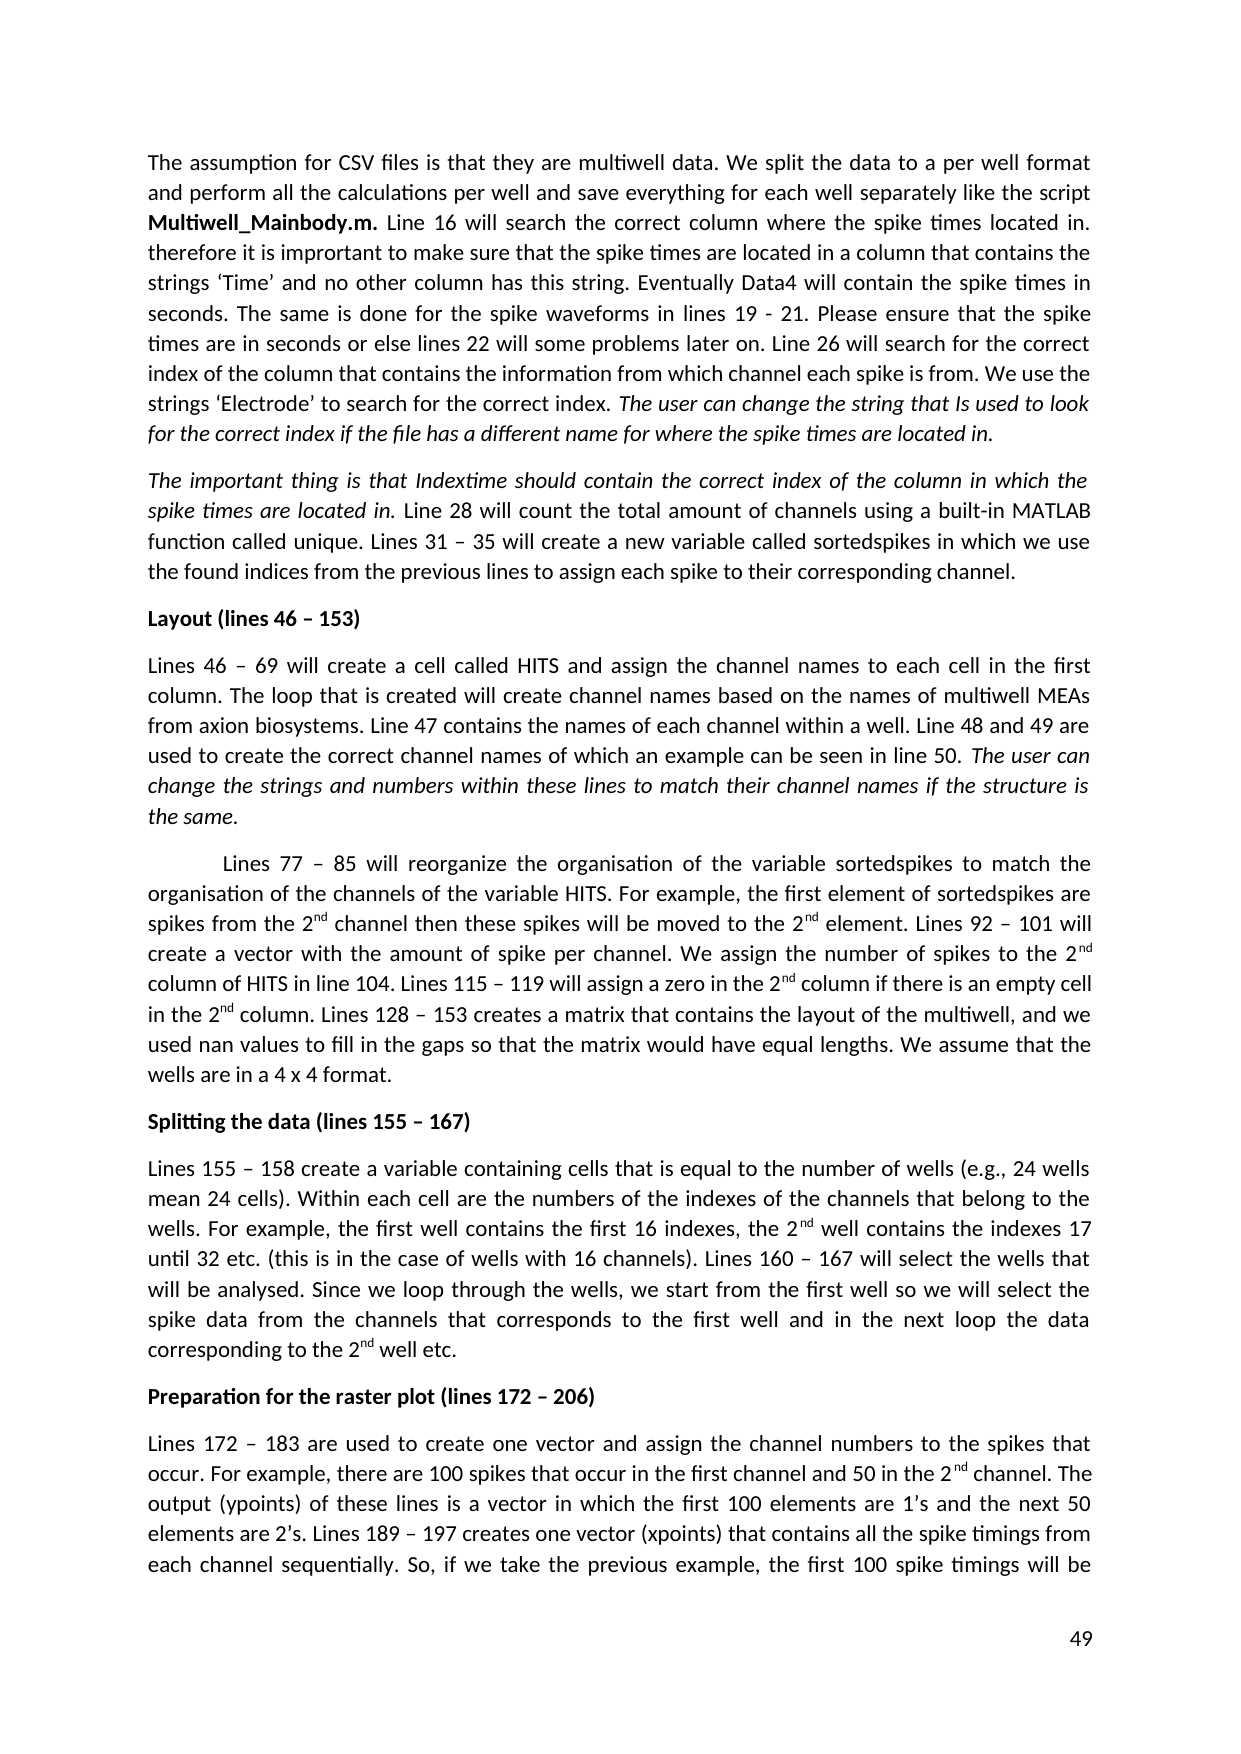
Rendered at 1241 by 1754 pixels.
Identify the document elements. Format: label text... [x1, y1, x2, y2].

text Lines 155 – 158 create a variable containing cells that is equal to the number of wells (e.g., 24 wells mean 24 cells). Within each cell are the numbers of the indexes of the channels that belong to the wells. For example, the first well contains the first 16 indexes, the 2nd well contains the indexes 17 until 32 etc. (this is in the case of wells with 16 channels). Lines 160 – 167 will select the wells that will be analysed. Since we loop through the wells, we start from the first well so we will select the spike data from the channels that corresponds to the first well and in the next loop the data corresponding to the 2nd well etc. [148, 1154, 1093, 1363]
text Lines 46 – 69 will create a cell called HITS and assign the channel names to each cell in the first column. The loop that is created will create channel names based on the names of multiwell MEAs from axion biosystems. Line 47 contains the names of each channel within a well. Line 48 and 49 are used to create the correct channel names of which an example can be seen in line 50. The user can change the strings and numbers within these lines to match their channel names if the structure is the same. [148, 651, 1093, 830]
text Preparation for the raster plot (lines 172 – 206) [148, 1382, 1093, 1410]
text Lines 77 – 85 will reorganize the organisation of the variable sortedspikes to match the organisation of the channels of the variable HITS. For example, the first element of sortedspikes are spikes from the 2nd channel then these spikes will be moved to the 2nd element. Lines 92 – 101 will create a vector with the amount of spike per channel. We assign the number of spikes to the 2nd column of HITS in line 104. Lines 115 – 119 will assign a zero in the 2nd column if there is an empty cell in the 2nd column. Lines 128 – 153 creates a matrix that contains the layout of the multiwell, and we used nan values to fill in the gaps so that the matrix would have equal lengths. We assume that the wells are in a 4 x 4 format. [148, 849, 1093, 1088]
text Splitting the data (lines 155 – 167) [148, 1107, 1093, 1135]
text The important thing is that Indextime should contain the correct index of the column in which the spike times are located in. Line 28 will count the total amount of channels using a built-in MATLAB function called unique. Lines 31 – 35 will create a new variable called sortedspikes in which we use the found indices from the previous lines to assign each spike to their corresponding channel. [148, 466, 1093, 585]
text Layout (lines 46 – 153) [148, 604, 1093, 632]
text The assumption for CSV files is that they are multiwell data. We split the data to a per well format and perform all the calculations per well and save everything for each well separately like the script Multiwell_Mainbody.m. Line 16 will search the correct column where the spike times located in. therefore it is imprortant to make sure that the spike times are located in a column that contains the strings ‘Time’ and no other column has this string. Eventually Data4 will contain the spike times in seconds. The same is done for the spike waveforms in lines 19 - 21. Please ensure that the spike times are in seconds or else lines 22 will some problems later on. Line 26 will search for the correct index of the column that contains the information from which channel each spike is from. We use the strings ‘Electrode’ to search for the correct index. The user can change the string that Is used to look for the correct index if the file has a different name for where the spike times are located in. [148, 148, 1093, 447]
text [148, 1429, 1093, 1578]
